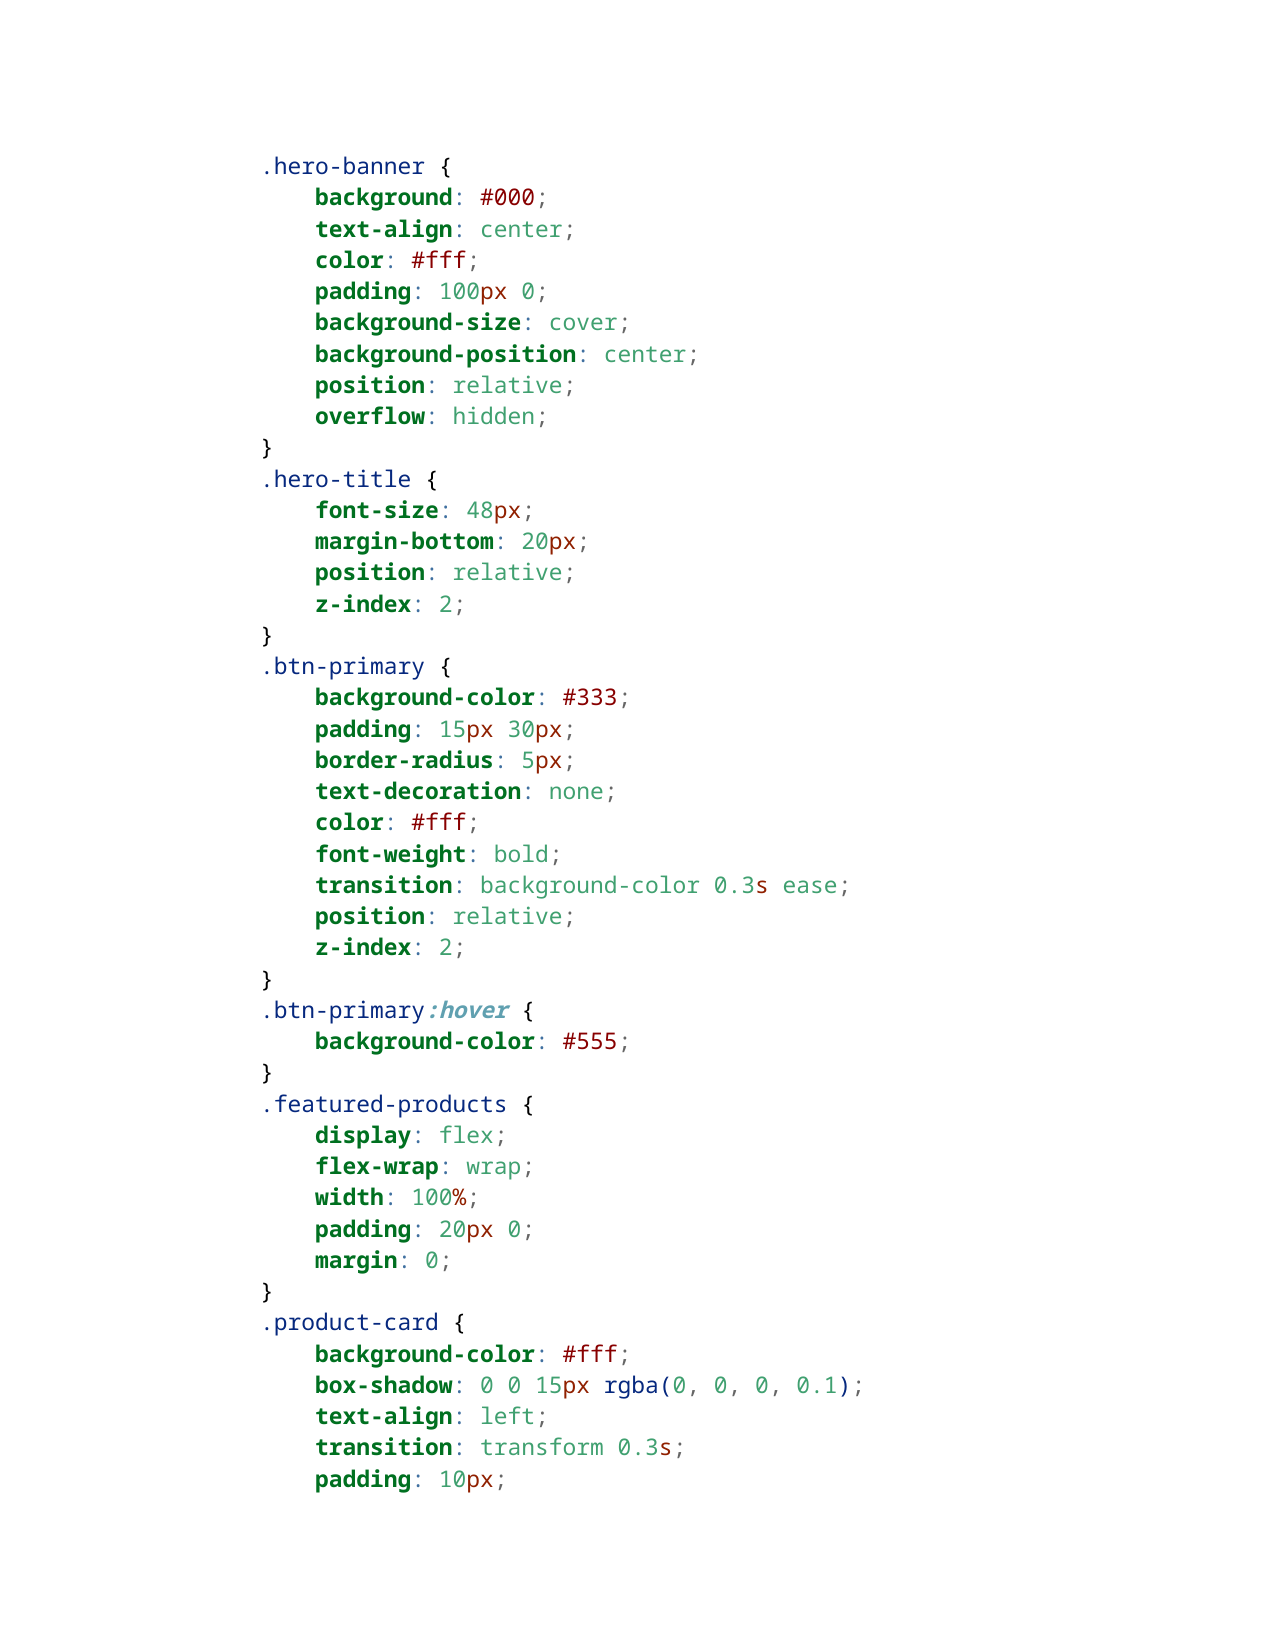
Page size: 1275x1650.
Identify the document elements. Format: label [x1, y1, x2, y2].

text [150, 150, 1125, 1494]
